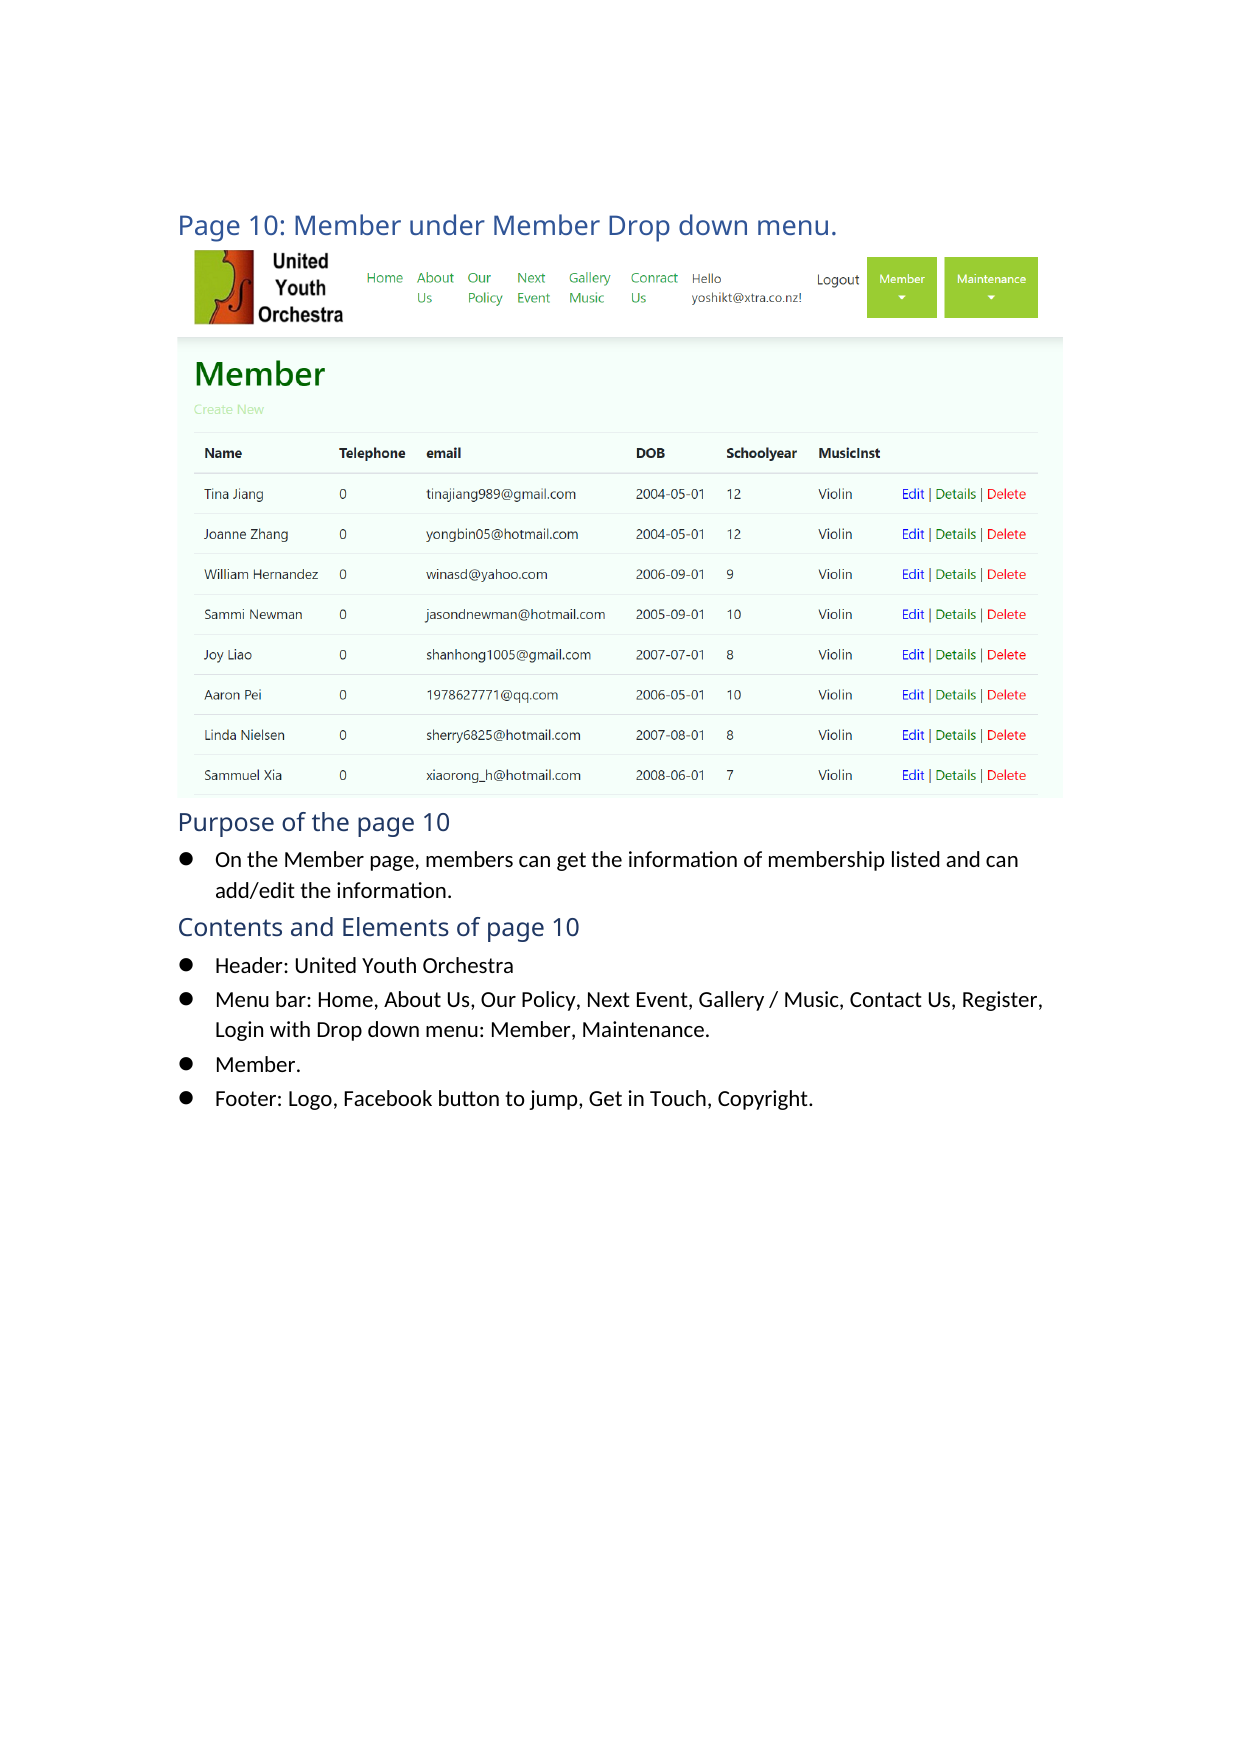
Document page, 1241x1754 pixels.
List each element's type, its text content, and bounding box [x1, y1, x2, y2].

list Footer: Logo, Facebook button to jump, Get in Touch, Copyright. [177, 1084, 1063, 1112]
list Header: United Youth Orchestra [177, 951, 1063, 979]
text Page 10: Member under Member Drop down menu. [177, 207, 1063, 244]
list On the Member page, members can get the information of membership listed and can add/edit the information. [177, 846, 1063, 904]
text Purpose of the page 10 [177, 804, 1063, 839]
picture [177, 250, 1063, 798]
list Menu bar: Home, About Us, Our Policy, Next Event, Gallery / Music, Contact Us, Register, Login with Drop down menu: Member, Maintenance. [177, 985, 1063, 1044]
text Contents and Elements of page 10 [177, 910, 1063, 944]
list Member. [177, 1050, 1063, 1078]
